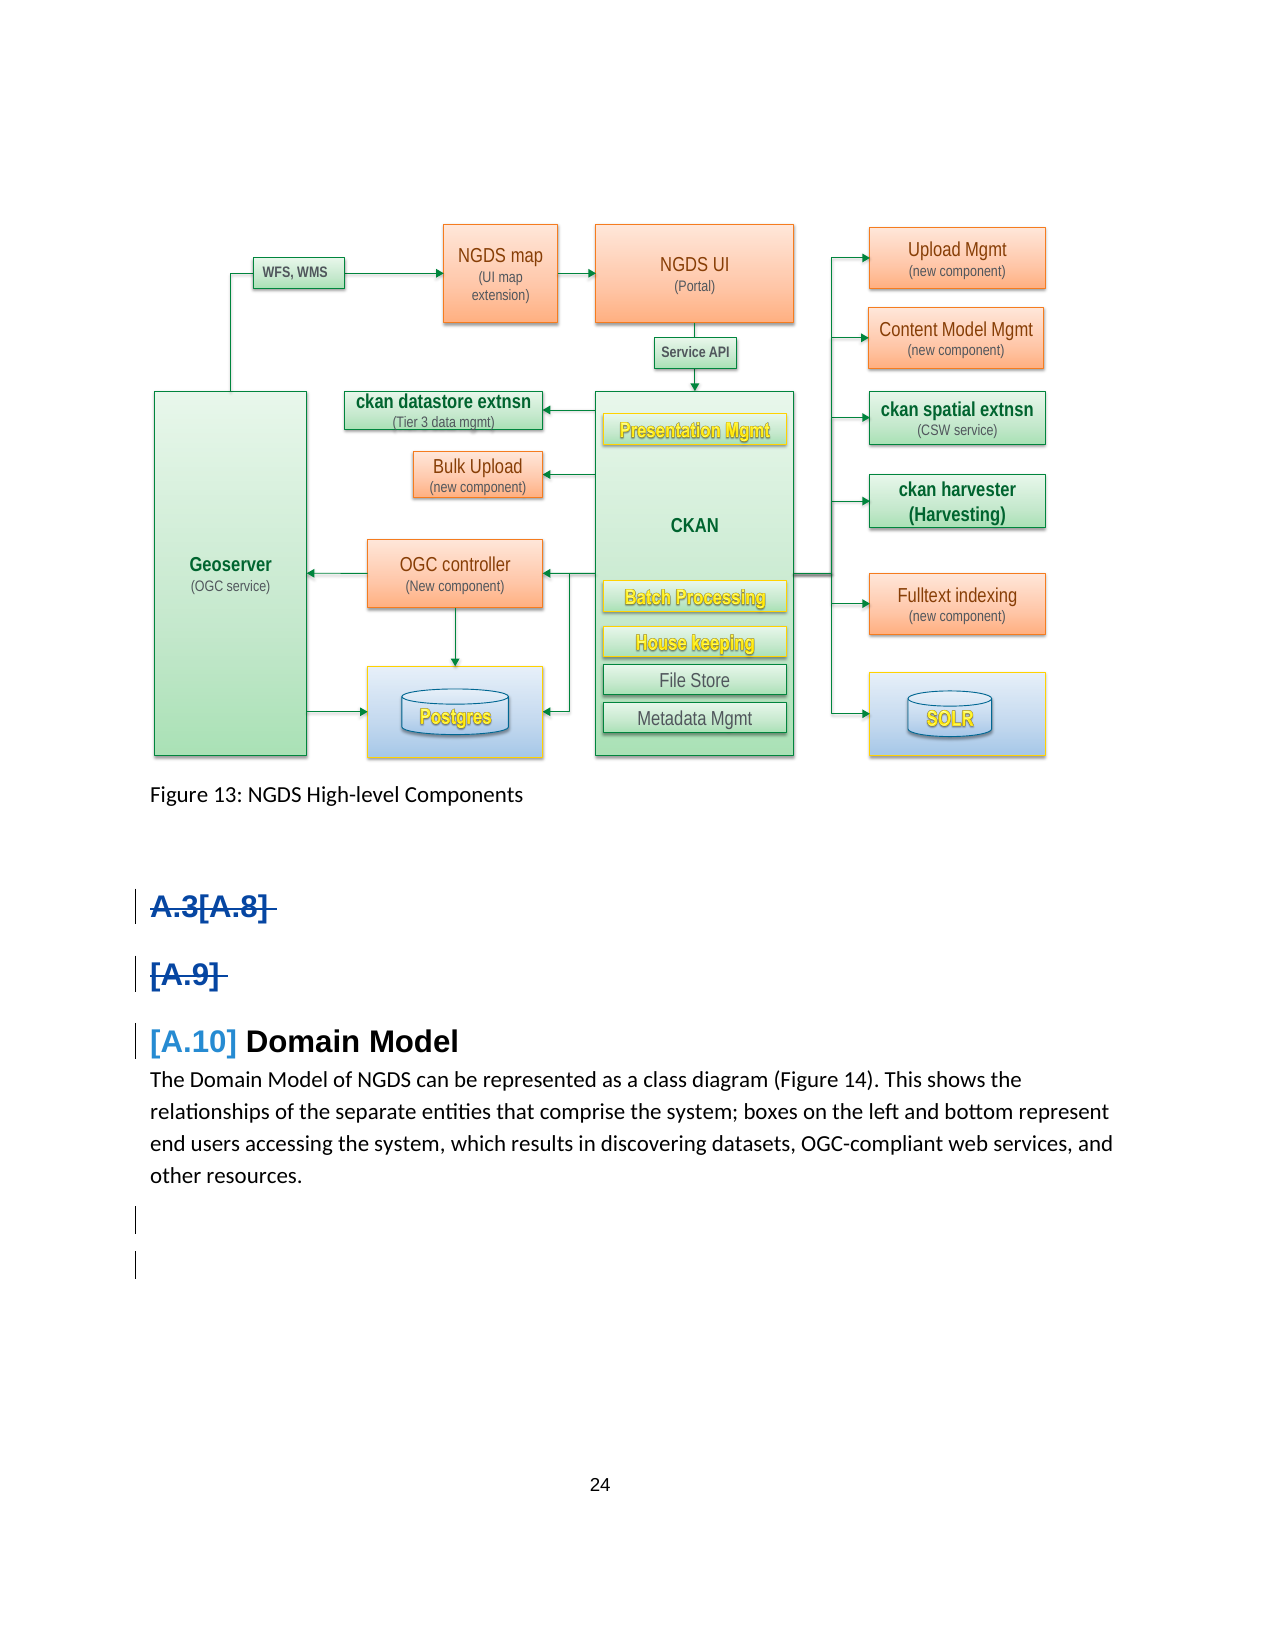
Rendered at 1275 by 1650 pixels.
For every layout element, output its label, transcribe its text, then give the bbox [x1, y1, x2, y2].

picture [401, 699, 406, 731]
text The Domain Model of NGDS can be represented as a class diagram (Figure 14). This shows the relationships of the separate entities that comprise the system; boxes on the left and bottom represent end users accessing the system, which results in discovering datasets, OGC-compliant web services, and other resources. [150, 1065, 1125, 1190]
subtitle Domain Model [150, 1023, 1125, 1059]
text Figure 13: NGDS High-level Components [150, 780, 1125, 808]
